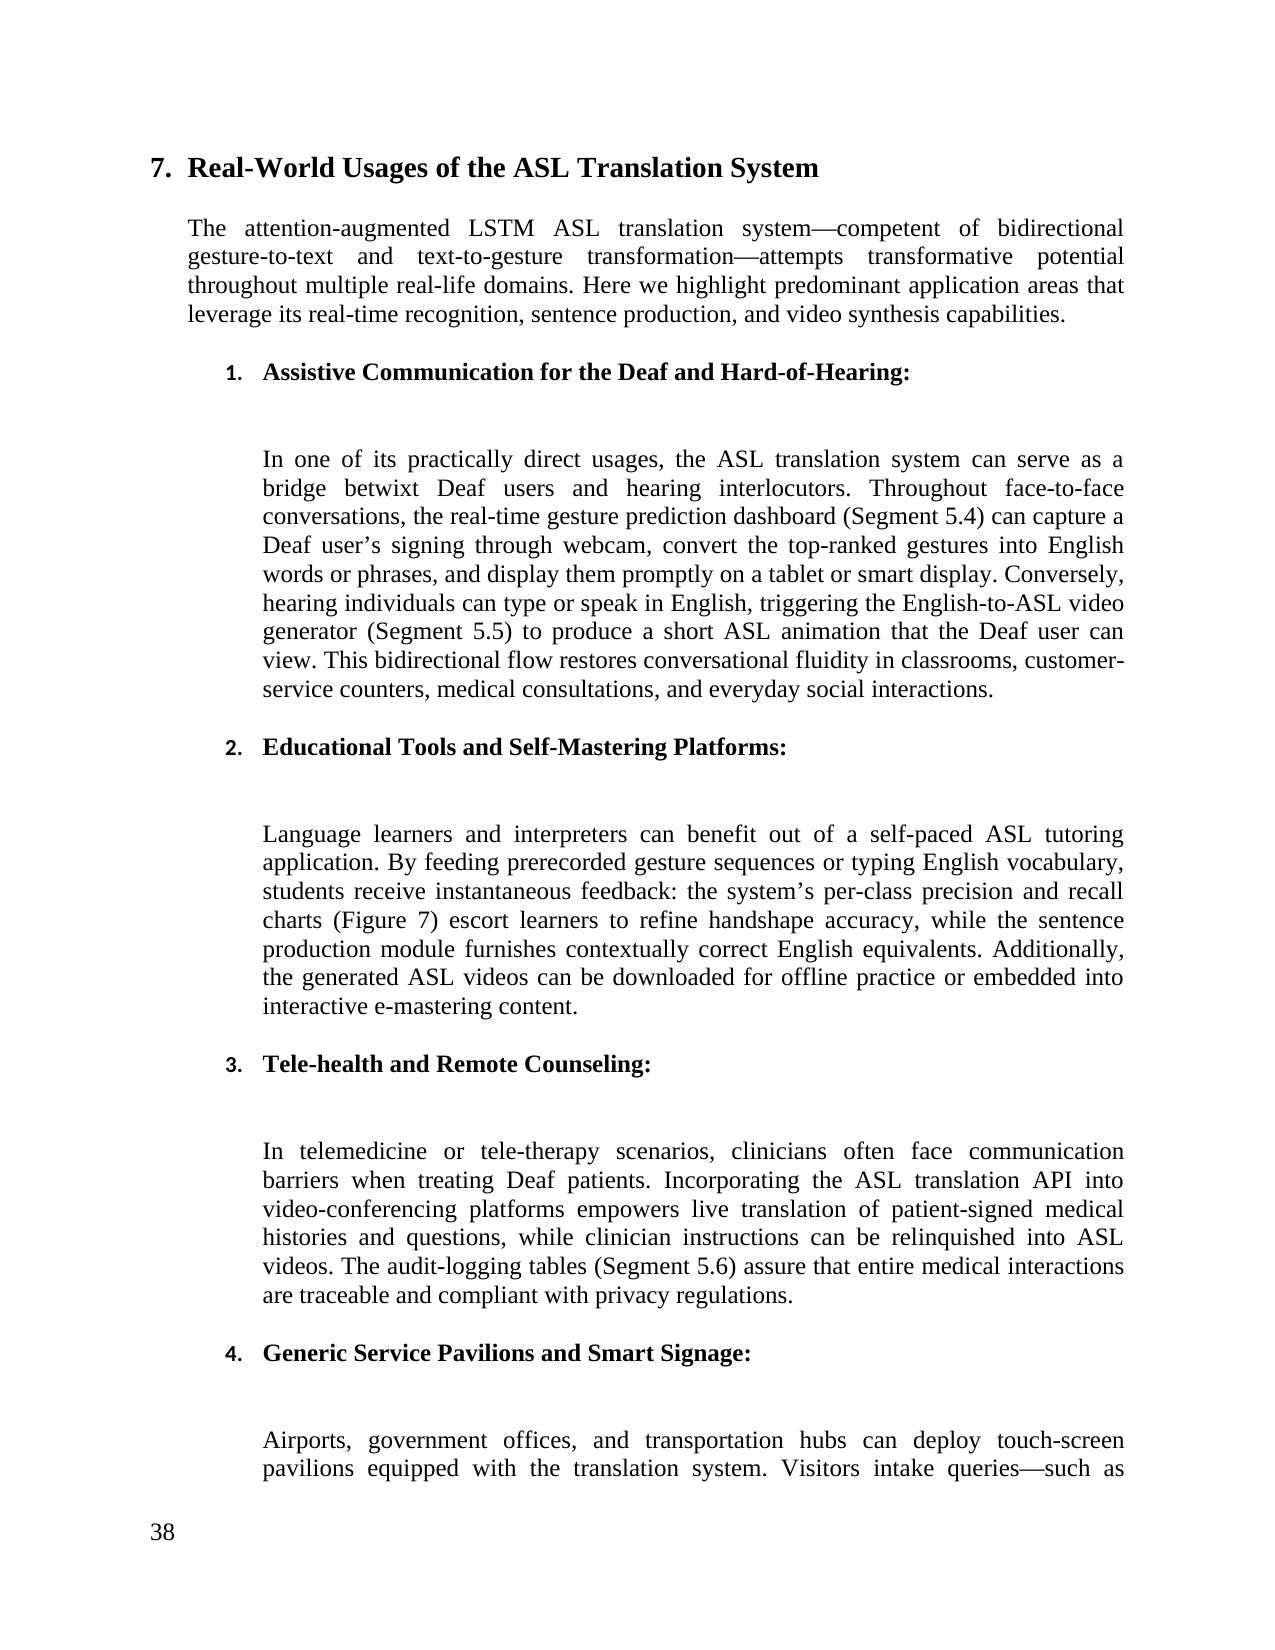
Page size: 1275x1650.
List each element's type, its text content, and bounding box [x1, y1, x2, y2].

text Language learners and interpreters can benefit out of a self-paced ASL tutoring application. By feeding prerecorded gesture sequences or typing English vocabulary, students receive instantaneous feedback: the system’s per-class precision and recall charts (Figure 7) escort learners to refine handshape accuracy, while the sentence production module furnishes contextually correct English equivalents. Additionally, the generated ASL videos can be downloaded for offline practice or embedded into interactive e-mastering content. [262, 790, 1125, 1020]
list Generic Service Pavilions and Smart Signage: [225, 1338, 1125, 1367]
text In one of its practically direct usages, the ASL translation system can serve as a bridge betwixt Deaf users and hearing interlocutors. Throughout face-to-face conversations, the real-time gesture prediction dashboard (Segment 5.4) can capture a Deaf user’s signing through webcam, convert the top-ranked gestures into English words or phrases, and display them promptly on a tablet or smart display. Conversely, hearing individuals can type or speak in English, triggering the English-to-ASL video generator (Segment 5.5) to produce a short ASL animation that the Deaf user can view. This bidirectional flow restores conversational fluidity in classrooms, customer-service counters, medical consultations, and everyday social interactions. [262, 415, 1125, 703]
list Real-World Usages of the ASL Translation System [150, 150, 1125, 183]
text In telemedicine or tele-therapy scenarios, clinicians often face communication barriers when treating Deaf patients. Incorporating the ASL translation API into video-conferencing platforms empowers live translation of patient-signed medical histories and questions, while clinician instructions can be relinquished into ASL videos. The audit-logging tables (Segment 5.6) assure that entire medical interactions are traceable and compliant with privacy regulations. [262, 1107, 1125, 1309]
list Tele-health and Remote Counseling: [225, 1049, 1125, 1078]
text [262, 1396, 1125, 1482]
list Educational Tools and Self-Mastering Platforms: [225, 732, 1125, 761]
text The attention-augmented LSTM ASL translation system—competent of bidirectional gesture‐to‐text and text‐to‐gesture transformation—attempts transformative potential throughout multiple real-life domains. Here we highlight predominant application areas that leverage its real-time recognition, sentence production, and video synthesis capabilities. [187, 213, 1125, 328]
list Assistive Communication for the Deaf and Hard-of-Hearing: [225, 357, 1125, 386]
